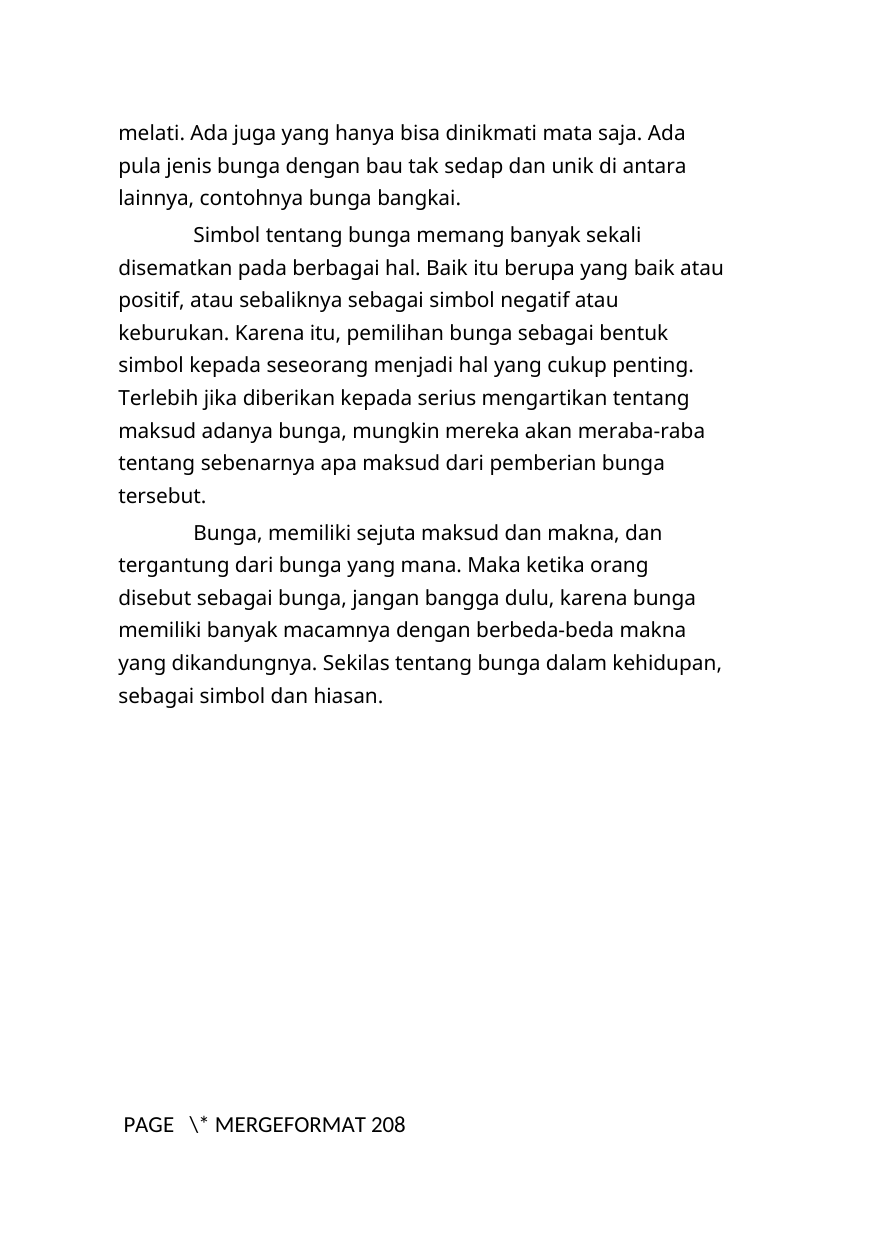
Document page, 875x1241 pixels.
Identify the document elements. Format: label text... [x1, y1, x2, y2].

text Bunga, memiliki sejuta maksud dan makna, dan tergantung dari bunga yang mana. Maka ketika orang disebut sebagai bunga, jangan bangga dulu, karena bunga memiliki banyak macamnya dengan berbeda-beda makna yang dikandungnya. Sekilas tentang bunga dalam kehidupan, sebagai simbol dan hiasan. [118, 518, 726, 709]
text Simbol tentang bunga memang banyak sekali disematkan pada berbagai hal. Baik itu berupa yang baik atau positif, atau sebaliknya sebagai simbol negatif atau keburukan. Karena itu, pemilihan bunga sebagai bentuk simbol kepada seseorang menjadi hal yang cukup penting. Terlebih jika diberikan kepada serius mengartikan tentang maksud adanya bunga, mungkin mereka akan meraba-raba tentang sebenarnya apa maksud dari pemberian bunga tersebut. [118, 220, 726, 509]
